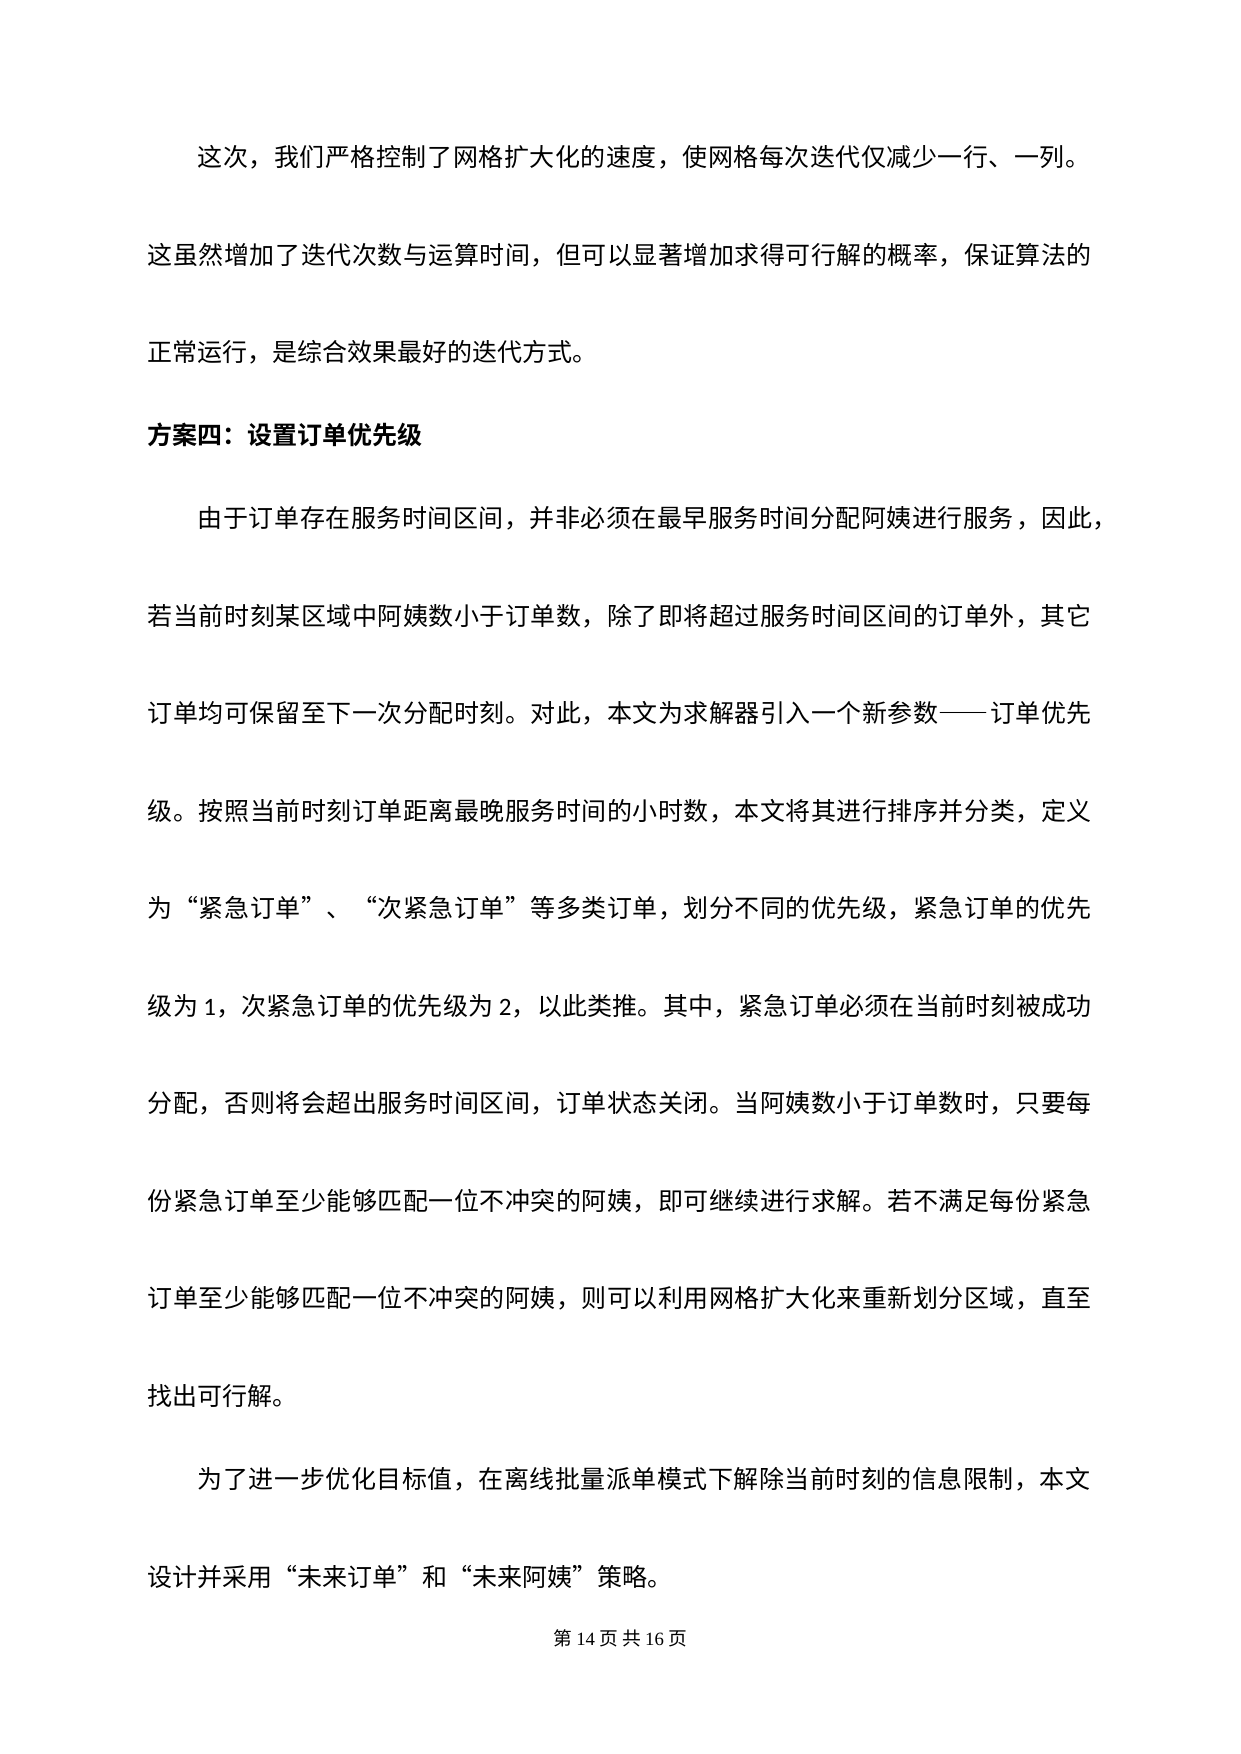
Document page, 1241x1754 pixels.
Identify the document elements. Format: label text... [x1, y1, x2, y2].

text 为了进一步优化目标值，在离线批量派单模式下解除当前时刻的信息限制，本文设计并采用“未来订单”和“未来阿姨”策略。 [148, 1445, 1092, 1608]
text 这次，我们严格控制了网格扩大化的速度，使网格每次迭代仅减少一行、一列。这虽然增加了迭代次数与运算时间，但可以显著增加求得可行解的概率，保证算法的正常运行，是综合效果最好的迭代方式。 [148, 123, 1092, 383]
text 方案四：设置订单优先级 [148, 401, 1092, 466]
text 由于订单存在服务时间区间，并非必须在最早服务时间分配阿姨进行服务，因此，若当前时刻某区域中阿姨数小于订单数，除了即将超过服务时间区间的订单外，其它订单均可保留至下一次分配时刻。对此，本文为求解器引入一个新参数——订单优先级。按照当前时刻订单距离最晚服务时间的小时数，本文将其进行排序并分类，定义为“紧急订单”、“次紧急订单”等多类订单，划分不同的优先级，紧急订单的优先级为1，次紧急订单的优先级为2，以此类推。其中，紧急订单必须在当前时刻被成功分配，否则将会超出服务时间区间，订单状态关闭。当阿姨数小于订单数时，只要每份紧急订单至少能够匹配一位不冲突的阿姨，即可继续进行求解。若不满足每份紧急订单至少能够匹配一位不冲突的阿姨，则可以利用网格扩大化来重新划分区域，直至找出可行解。 [148, 484, 1092, 1427]
